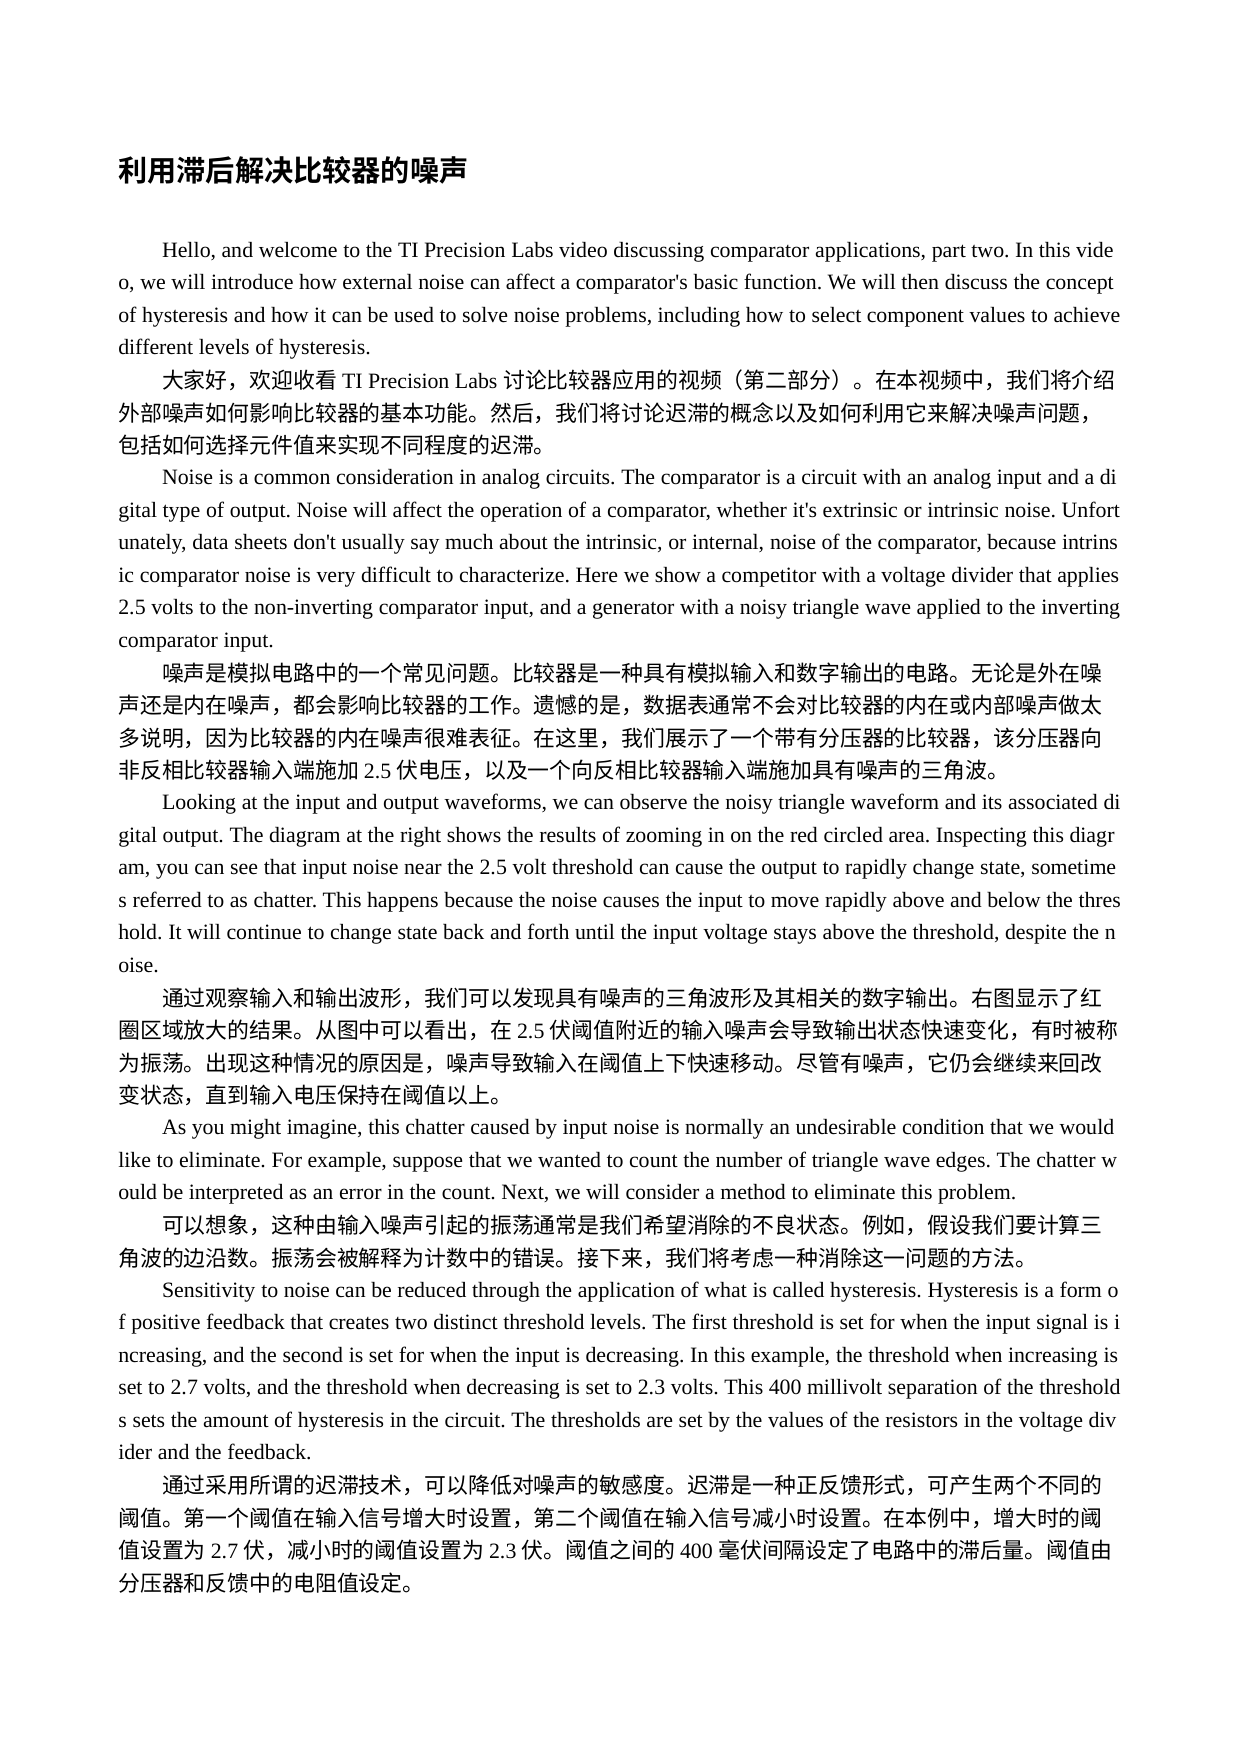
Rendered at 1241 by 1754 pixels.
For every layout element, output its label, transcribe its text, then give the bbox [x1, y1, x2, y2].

subtitle 利用滞后解决比较器的噪声 [118, 136, 1122, 201]
text Noise is a common consideration in analog circuits. The comparator is a circuit with an analog input and a digital type of output. Noise will affect the operation of a comparator, whether it's extrinsic or intrinsic noise. Unfortunately, data sheets don't usually say much about the intrinsic, or internal, noise of the comparator, because intrinsic comparator noise is very difficult to characterize. Here we show a competitor with a voltage divider that applies 2.5 volts to the non-inverting comparator input, and a generator with a noisy triangle wave applied to the inverting comparator input. [118, 461, 1122, 656]
text Sensitivity to noise can be reduced through the application of what is called hysteresis. Hysteresis is a form of positive feedback that creates two distinct threshold levels. The first threshold is set for when the input signal is increasing, and the second is set for when the input is decreasing. In this example, the threshold when increasing is set to 2.7 volts, and the threshold when decreasing is set to 2.3 volts. This 400 millivolt separation of the thresholds sets the amount of hysteresis in the circuit. The thresholds are set by the values of the resistors in the voltage divider and the feedback. [118, 1273, 1122, 1468]
text 噪声是模拟电路中的一个常见问题。比较器是一种具有模拟输入和数字输出的电路。无论是外在噪声还是内在噪声，都会影响比较器的工作。遗憾的是，数据表通常不会对比较器的内在或内部噪声做太多说明，因为比较器的内在噪声很难表征。在这里，我们展示了一个带有分压器的比较器，该分压器向非反相比较器输入端施加 2.5 伏电压，以及一个向反相比较器输入端施加具有噪声的三角波。 [118, 656, 1122, 786]
text Hello, and welcome to the TI Precision Labs video discussing comparator applications, part two. In this video, we will introduce how external noise can affect a comparator's basic function. We will then discuss the concept of hysteresis and how it can be used to solve noise problems, including how to select component values to achieve different levels of hysteresis. [118, 233, 1122, 363]
text 通过采用所谓的迟滞技术，可以降低对噪声的敏感度。迟滞是一种正反馈形式，可产生两个不同的阈值。第一个阈值在输入信号增大时设置，第二个阈值在输入信号减小时设置。在本例中，增大时的阈值设置为 2.7 伏，减小时的阈值设置为 2.3 伏。阈值之间的 400 毫伏间隔设定了电路中的滞后量。阈值由分压器和反馈中的电阻值设定。 [118, 1468, 1122, 1598]
text 通过观察输入和输出波形，我们可以发现具有噪声的三角波形及其相关的数字输出。右图显示了红圈区域放大的结果。从图中可以看出，在 2.5 伏阈值附近的输入噪声会导致输出状态快速变化，有时被称为振荡。出现这种情况的原因是，噪声导致输入在阈值上下快速移动。尽管有噪声，它仍会继续来回改变状态，直到输入电压保持在阈值以上。 [118, 981, 1122, 1111]
text 可以想象，这种由输入噪声引起的振荡通常是我们希望消除的不良状态。例如，假设我们要计算三角波的边沿数。振荡会被解释为计数中的错误。接下来，我们将考虑一种消除这一问题的方法。 [118, 1208, 1122, 1273]
text 大家好，欢迎收看 TI Precision Labs 讨论比较器应用的视频（第二部分）。在本视频中，我们将介绍外部噪声如何影响比较器的基本功能。然后，我们将讨论迟滞的概念以及如何利用它来解决噪声问题，包括如何选择元件值来实现不同程度的迟滞。 [118, 363, 1122, 461]
text As you might imagine, this chatter caused by input noise is normally an undesirable condition that we would like to eliminate. For example, suppose that we wanted to count the number of triangle wave edges. The chatter would be interpreted as an error in the count. Next, we will consider a method to eliminate this problem. [118, 1111, 1122, 1208]
text Looking at the input and output waveforms, we can observe the noisy triangle waveform and its associated digital output. The diagram at the right shows the results of zooming in on the red circled area. Inspecting this diagram, you can see that input noise near the 2.5 volt threshold can cause the output to rapidly change state, sometimes referred to as chatter. This happens because the noise causes the input to move rapidly above and below the threshold. It will continue to change state back and forth until the input voltage stays above the threshold, despite the noise. [118, 786, 1122, 981]
